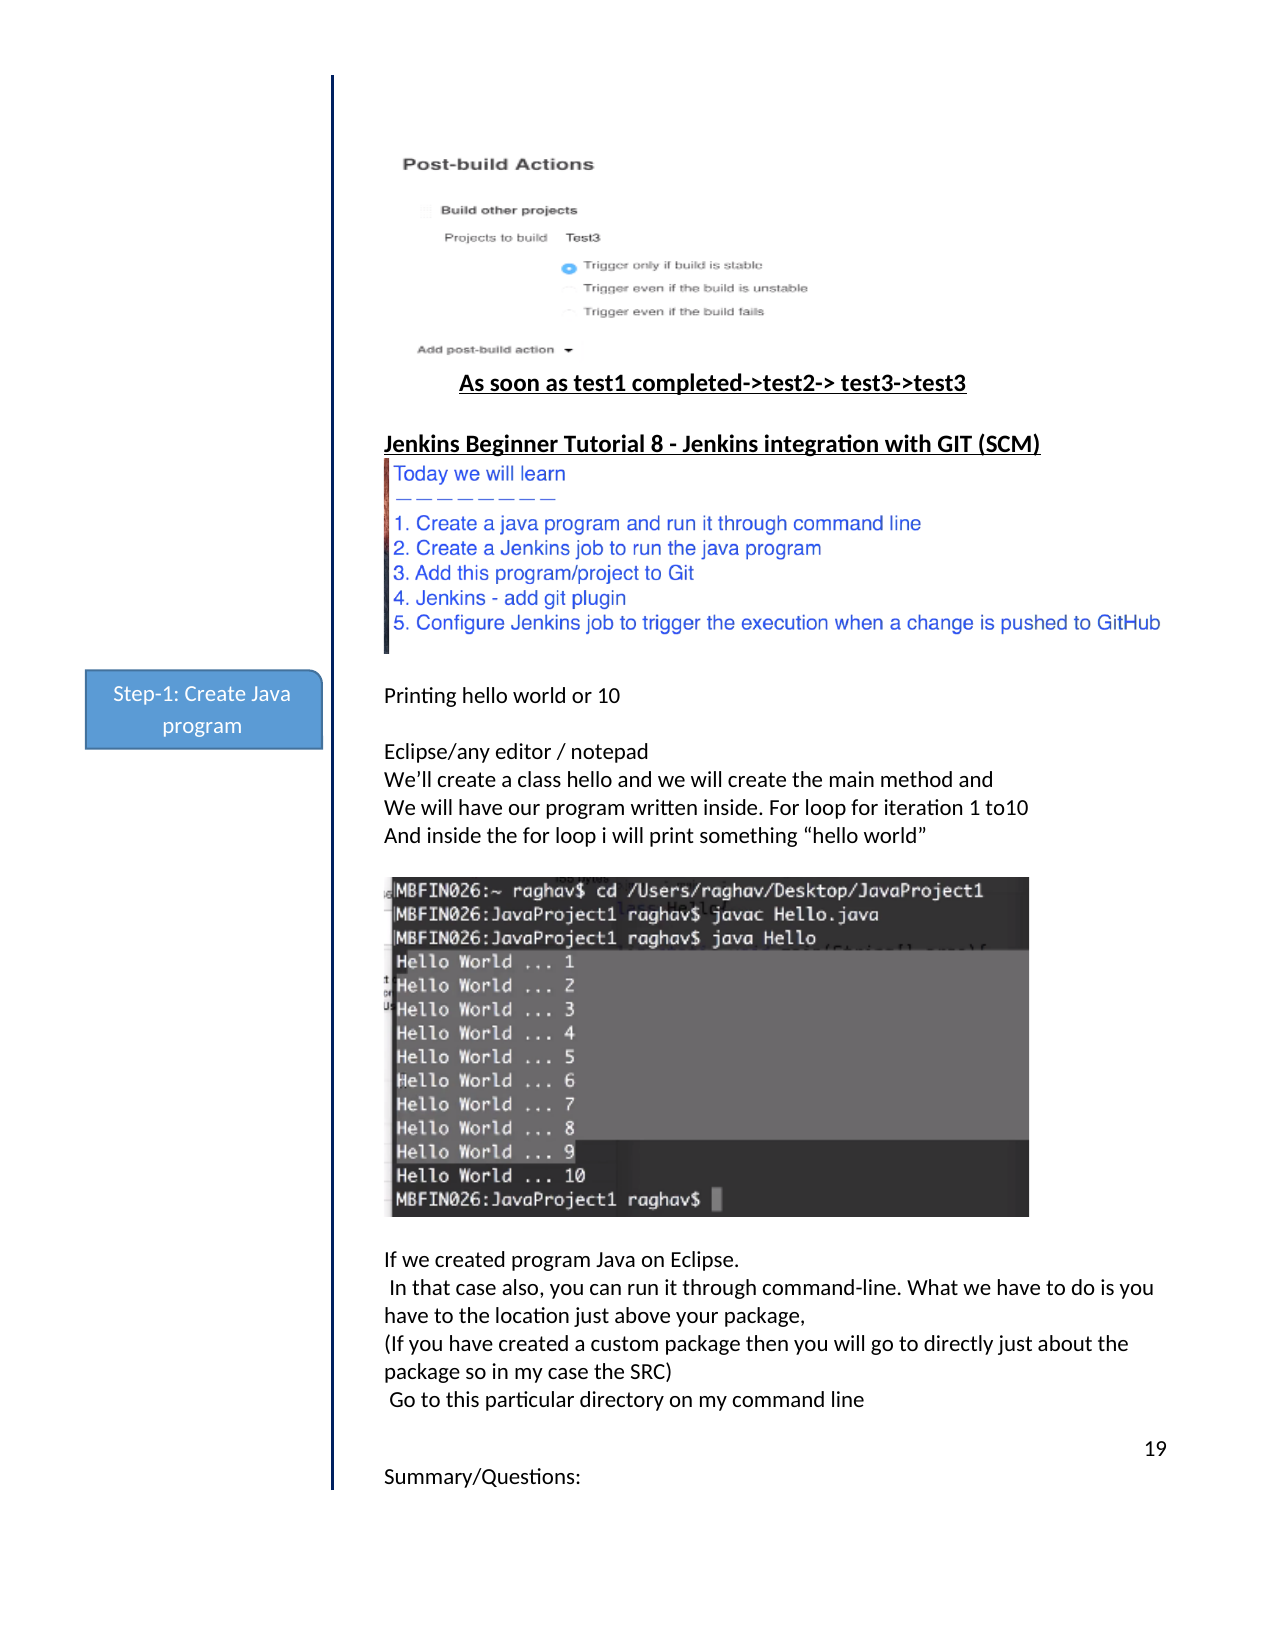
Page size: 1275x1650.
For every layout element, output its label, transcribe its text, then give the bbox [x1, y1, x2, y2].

text Printing hello world or 10 [384, 681, 1167, 709]
text In that case also, you can run it through command-line. What we have to do is you have to the location just above your package, [384, 1273, 1167, 1329]
picture [383, 458, 1167, 654]
text If we created program Java on Eclipse. [384, 1245, 1167, 1273]
text (If you have created a custom package then you will go to directly just about the package so in my case the SRC) [384, 1329, 1167, 1385]
picture [383, 877, 1030, 1217]
text Jenkins Beginner Tutorial 8 - Jenkins integration with GIT (SCM) [384, 428, 1167, 458]
list As soon as test1 completed->test2-> test3->test3 [459, 367, 1167, 397]
picture [383, 152, 911, 367]
text And inside the for loop i will print something “hello world” [384, 822, 1167, 849]
text Eclipse/any editor / notepad [384, 737, 1167, 766]
text We will have our program written inside. For loop for iteration 1 to10 [384, 793, 1167, 822]
text We’ll create a class hello and we will create the main method and [384, 766, 1167, 793]
text Go to this particular directory on my command line [384, 1385, 1167, 1413]
